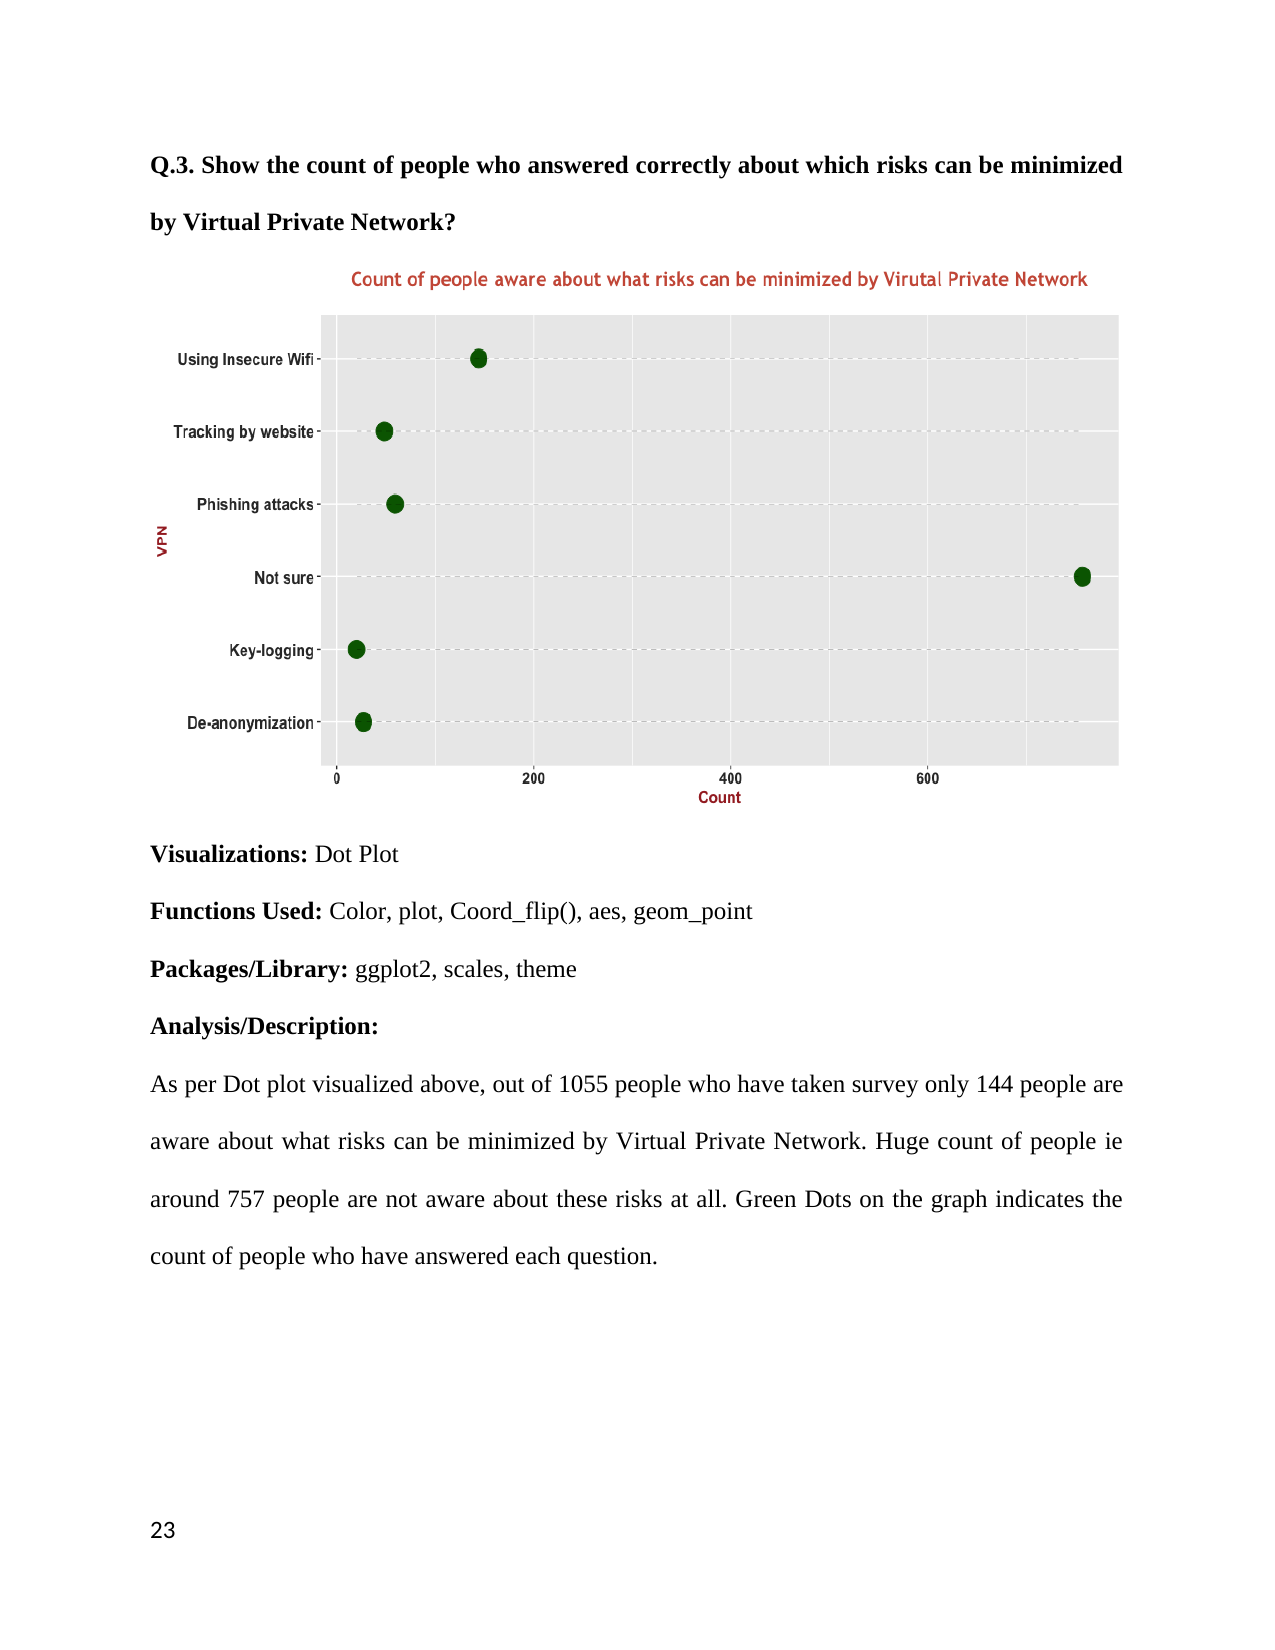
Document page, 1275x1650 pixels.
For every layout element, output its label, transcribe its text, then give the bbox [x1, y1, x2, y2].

text Q.3. Show the count of people who answered correctly about which risks can be minimized by Virtual Private Network? [150, 150, 1125, 236]
text Functions Used: Color, plot, Coord_flip(), aes, geom_point [150, 896, 1125, 925]
picture [150, 265, 1125, 811]
text Analysis/Description: [150, 1011, 1125, 1040]
text Visualizations: Dot Plot [150, 839, 1125, 868]
text Packages/Library: ggplot2, scales, theme [150, 954, 1125, 983]
text As per Dot plot visualized above, out of 1055 people who have taken survey only 144 people are aware about what risks can be minimized by Virtual Private Network. Huge count of people ie around 757 people are not aware about these risks at all. Green Dots on the graph indicates the count of people who have answered each question. [150, 1069, 1125, 1270]
